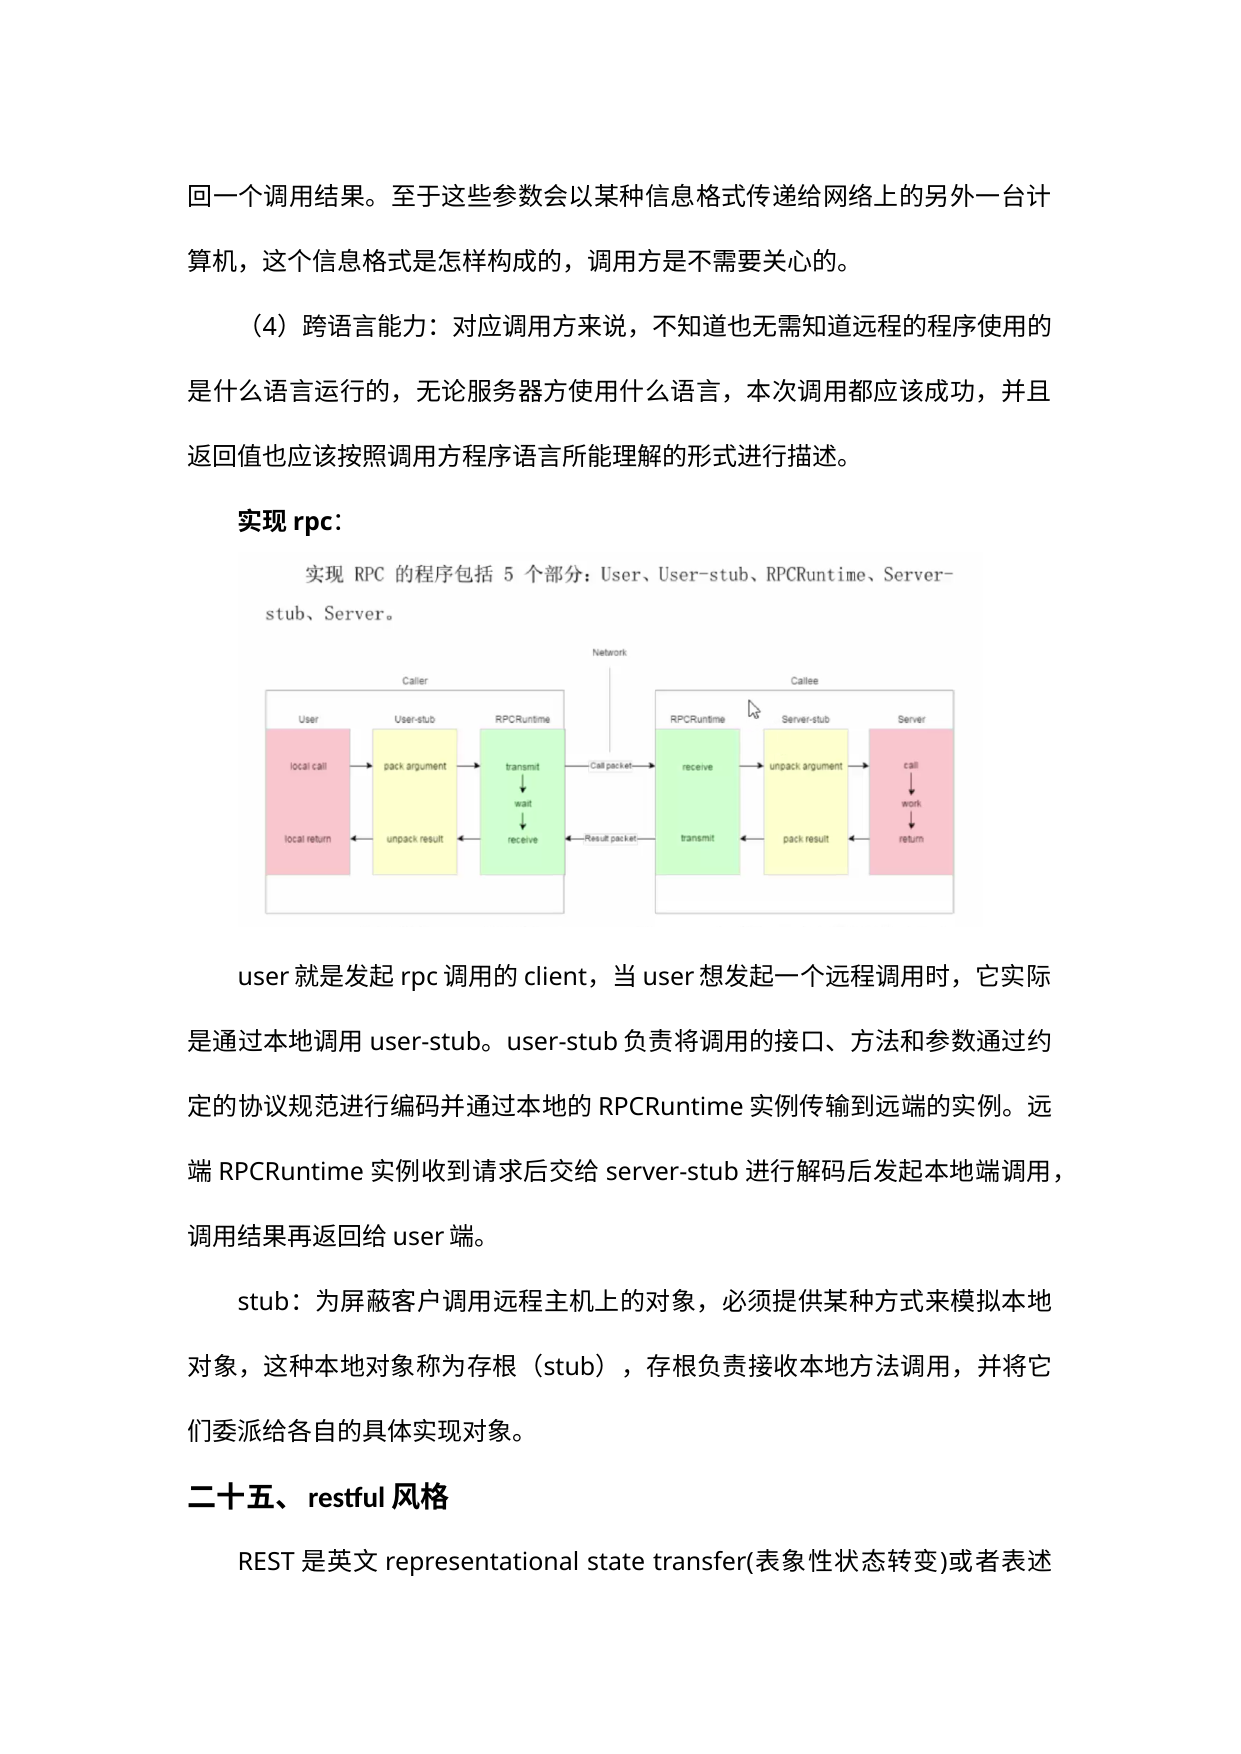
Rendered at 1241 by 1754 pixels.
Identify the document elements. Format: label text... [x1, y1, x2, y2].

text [187, 1527, 1053, 1592]
text （4）跨语言能力：对应调用方来说，不知道也无需知道远程的程序使用的是什么语言运行的，无论服务器方使用什么语言，本次调用都应该成功，并且返回值也应该按照调用方程序语言所能理解的形式进行描述。 [187, 292, 1053, 487]
list restful风格 [187, 1462, 1053, 1527]
text stub：为屏蔽客户调用远程主机上的对象，必须提供某种方式来模拟本地对象，这种本地对象称为存根（stub），存根负责接收本地方法调用，并将它们委派给各自的具体实现对象。 [187, 1267, 1053, 1462]
picture [237, 552, 984, 927]
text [187, 162, 1053, 292]
text 实现rpc： [187, 487, 1053, 552]
text user就是发起rpc调用的client，当user想发起一个远程调用时，它实际是通过本地调用user-stub。user-stub负责将调用的接口、方法和参数通过约定的协议规范进行编码并通过本地的RPCRuntime实例传输到远端的实例。远端RPCRuntime实例收到请求后交给server-stub进行解码后发起本地端调用，调用结果再返回给user端。 [187, 942, 1053, 1267]
